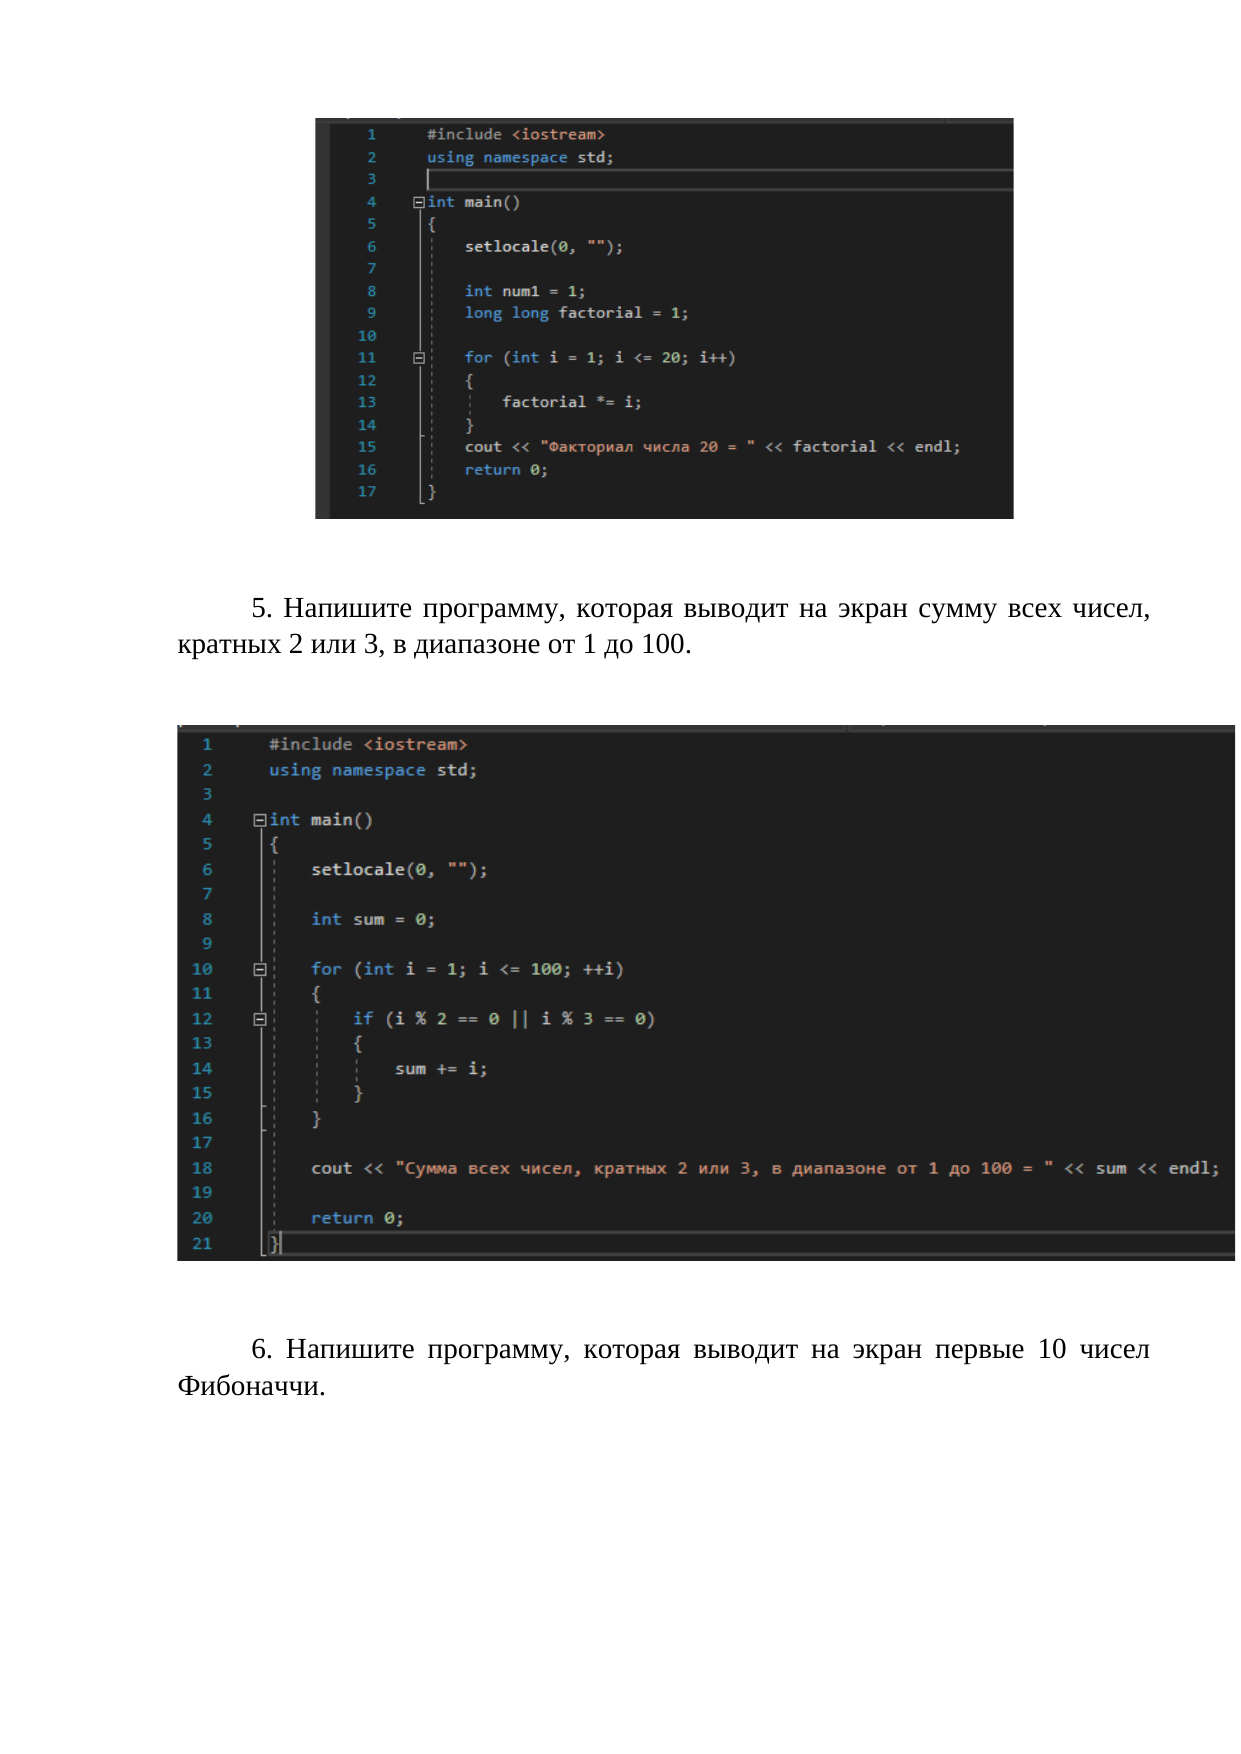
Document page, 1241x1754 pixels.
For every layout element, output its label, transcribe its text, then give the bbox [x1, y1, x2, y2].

text 5. Напишите программу, которая выводит на экран сумму всех чисел, кратных 2 или 3, в диапазоне от 1 до 100. [177, 590, 1152, 659]
picture [315, 118, 1014, 519]
text 6. Напишите программу, которая выводит на экран первые 10 чисел Фибоначчи. [177, 1332, 1152, 1401]
picture [177, 725, 1236, 1261]
